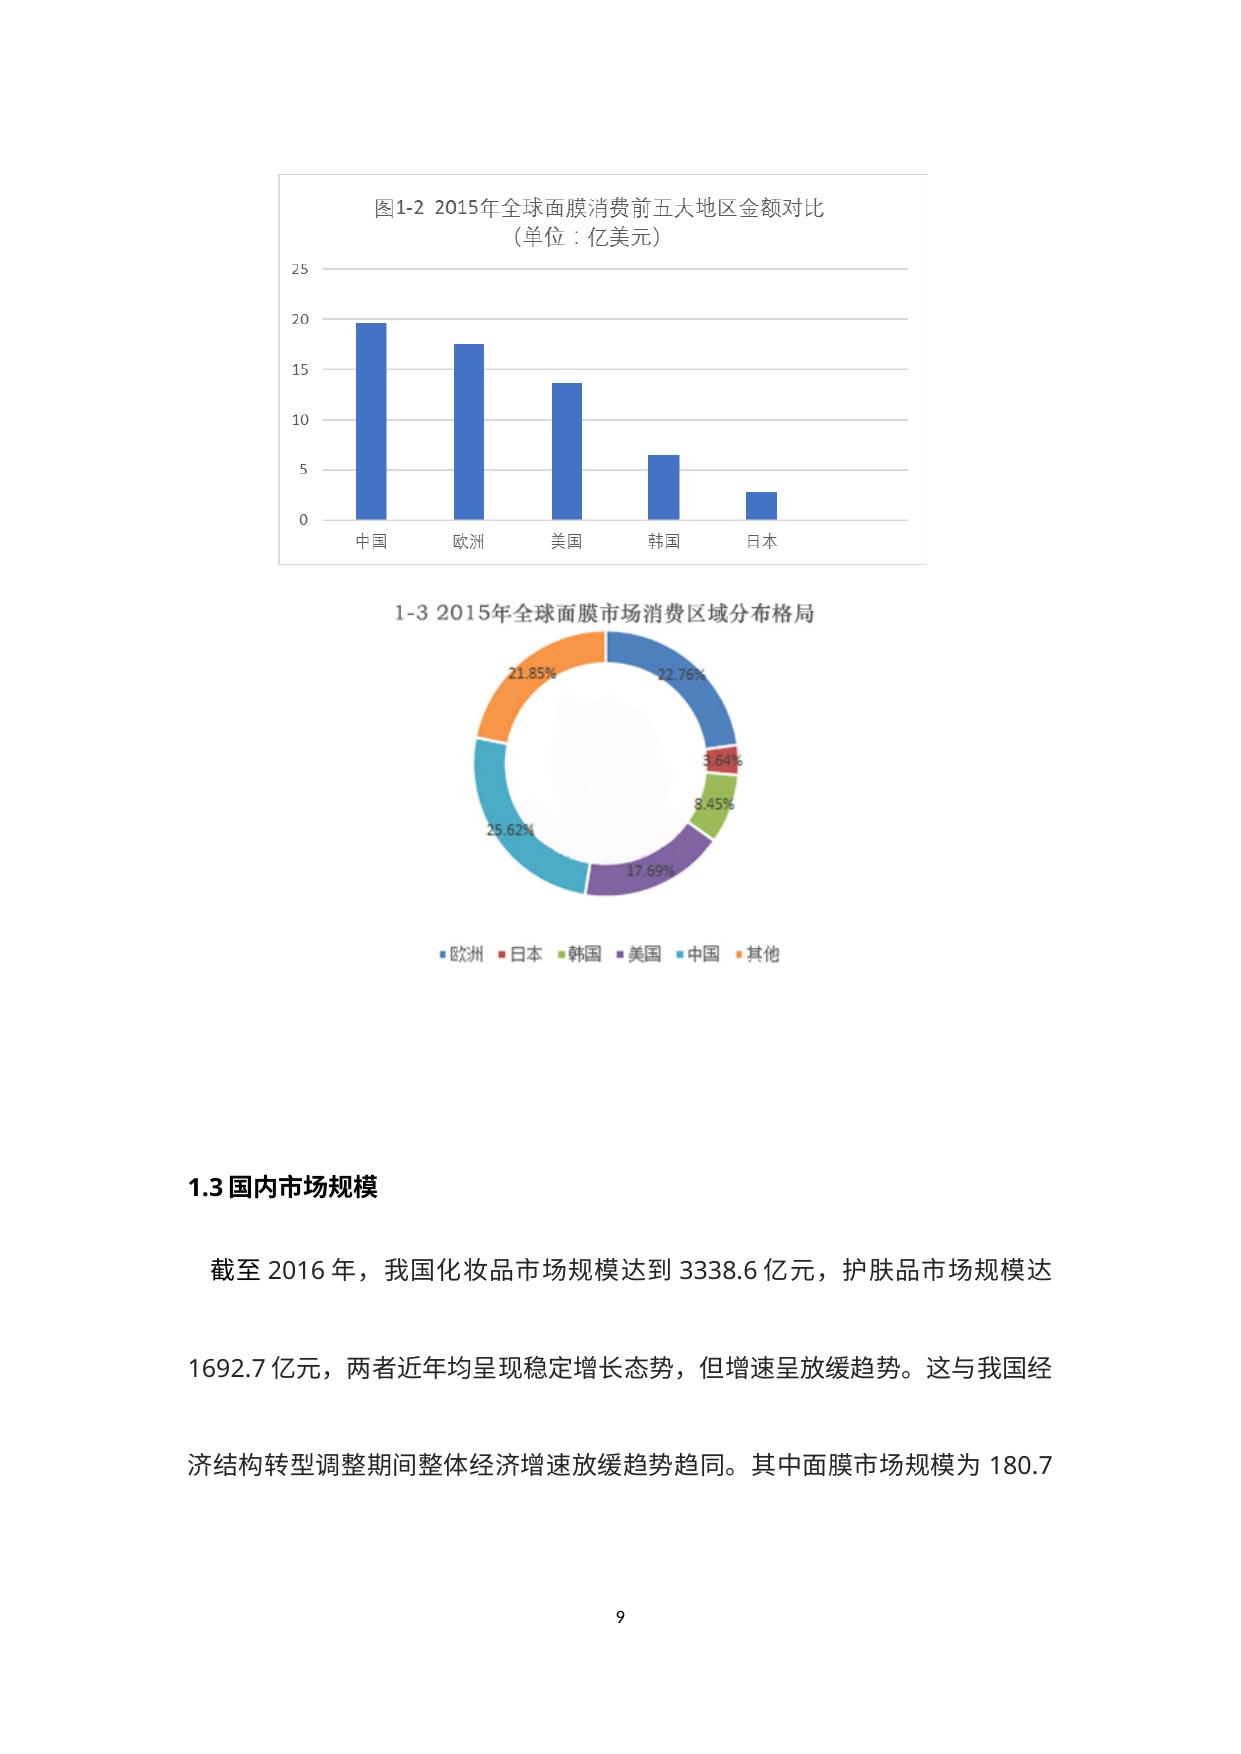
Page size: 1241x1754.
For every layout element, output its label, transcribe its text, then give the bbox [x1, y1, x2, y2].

picture [285, 591, 925, 972]
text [187, 1236, 1053, 1496]
picture [278, 174, 928, 565]
